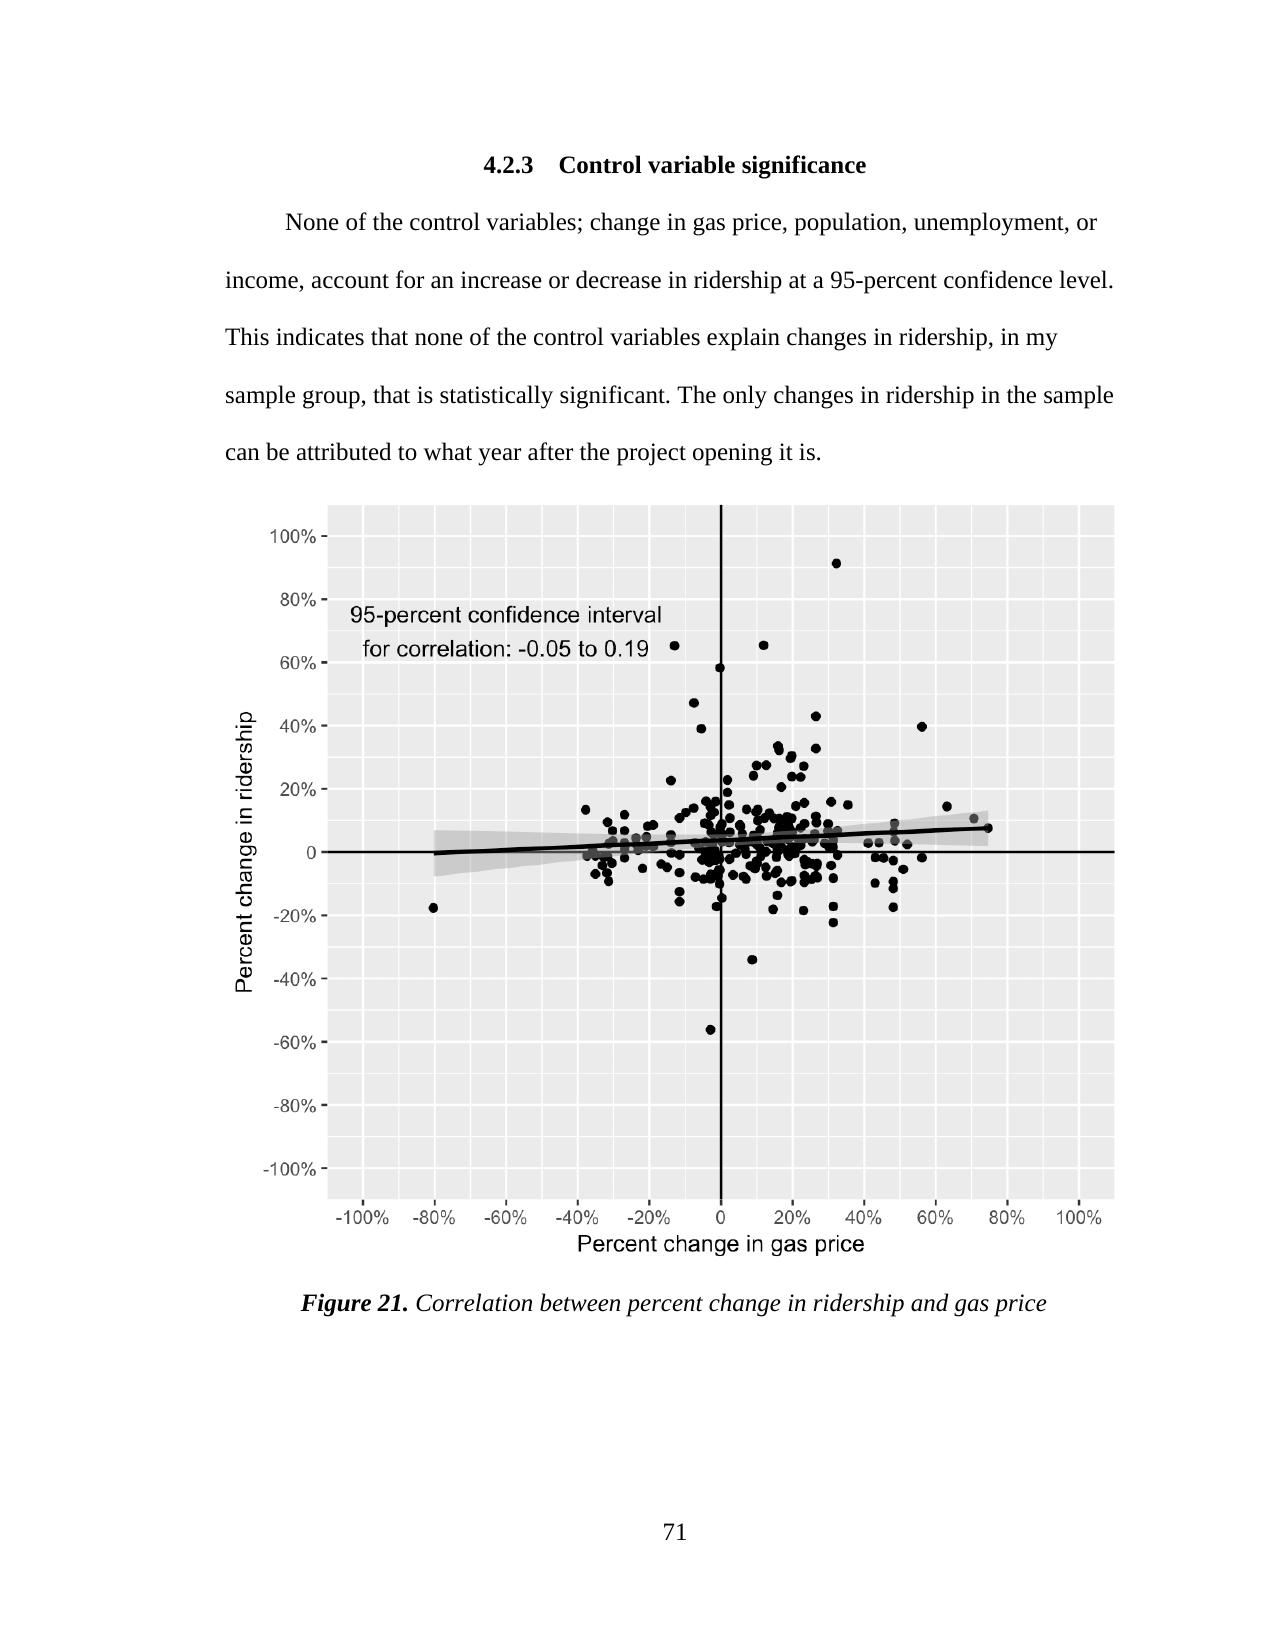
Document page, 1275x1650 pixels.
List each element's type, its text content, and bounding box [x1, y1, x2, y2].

subtitle Control variable significance [225, 150, 1125, 179]
picture [225, 495, 1125, 1260]
text Figure 21. Correlation between percent change in ridership and gas price [225, 1288, 1125, 1317]
text None of the control variables; change in gas price, population, unemployment, or income, account for an increase or decrease in ridership at a 95-percent confidence level. This indicates that none of the control variables explain changes in ridership, in my sample group, that is statistically significant. The only changes in ridership in the sample can be attributed to what year after the project opening it is. [225, 207, 1125, 495]
